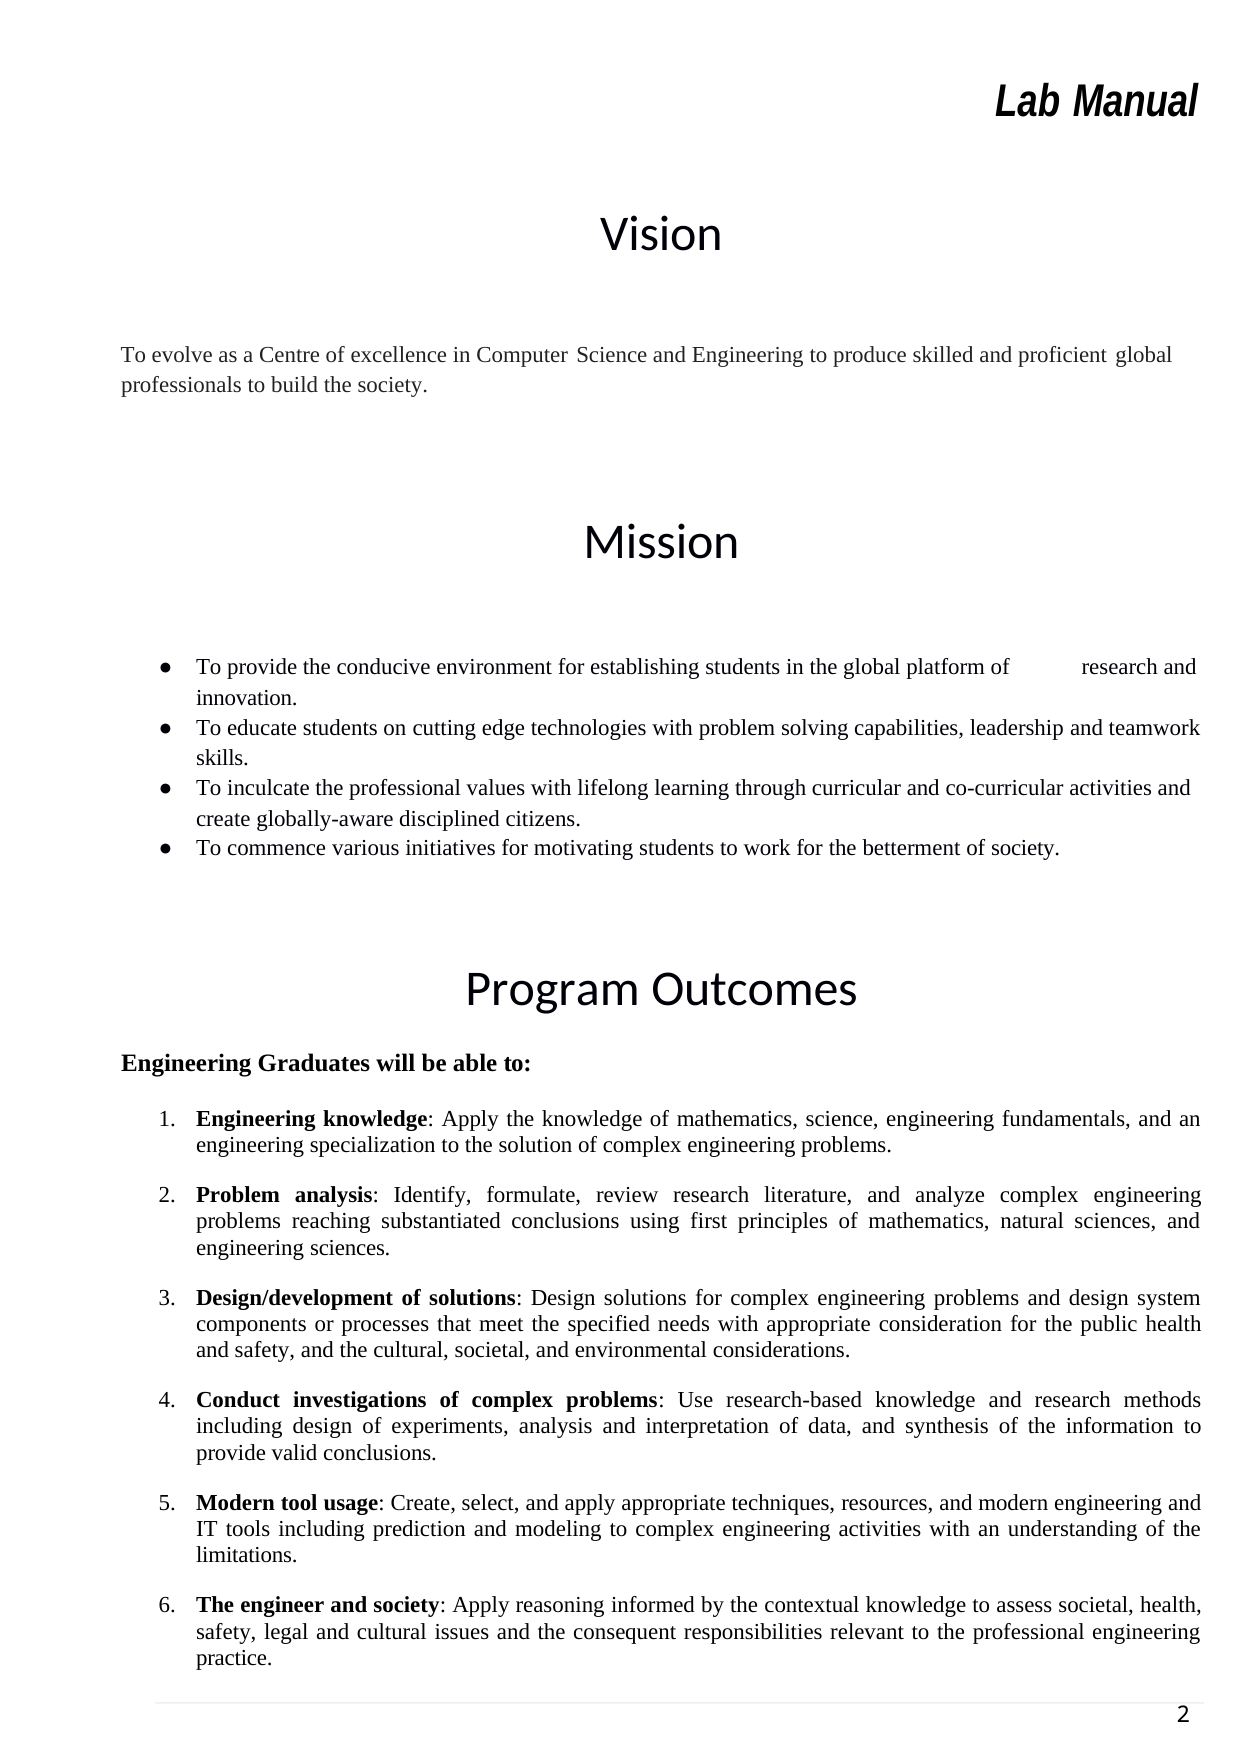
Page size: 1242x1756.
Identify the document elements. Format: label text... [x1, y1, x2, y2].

list The engineer and society: Apply reasoning informed by the contextual knowledge to assess societal, health, safety, legal and cultural issues and the consequent responsibilities relevant to the professional engineering practice. [158, 1591, 1202, 1670]
text Mission [108, 510, 1214, 571]
list Problem analysis: Identify, formulate, review research literature, and analyze complex engineering problems reaching substantiated conclusions using first principles of mathematics, natural sciences, and engineering sciences. [158, 1181, 1202, 1260]
list Engineering knowledge: Apply the knowledge of mathematics, science, engineering fundamentals, and an engineering specialization to the solution of complex engineering problems. [158, 1105, 1202, 1158]
list Modern tool usage: Create, select, and apply appropriate techniques, resources, and modern engineering and IT tools including prediction and modeling to complex engineering activities with an understanding of the limitations. [158, 1489, 1202, 1568]
list To educate students on cutting edge technologies with problem solving capabilities, leadership and teamwork skills. [158, 714, 1202, 771]
text Vision [108, 202, 1214, 263]
list To inculcate the professional values with lifelong learning through curricular and co-curricular activities and create globally-aware disciplined citizens. [158, 774, 1202, 831]
list To provide the conducive environment for establishing students in the global platform of research and innovation. [158, 653, 1201, 710]
text To evolve as a Centre of excellence in Computer Science and Engineering to produce skilled and proficient global professionals to build the society. [120, 341, 1231, 398]
list To commence various initiatives for motivating students to work for the betterment of society. [158, 835, 1231, 861]
list Conduct investigations of complex problems: Use research-based knowledge and research methods including design of experiments, analysis and interpretation of data, and synthesis of the information to provide valid conclusions. [158, 1386, 1202, 1465]
text Program Outcomes [108, 957, 1214, 1018]
list Design/development of solutions: Design solutions for complex engineering problems and design system components or processes that meet the specified needs with appropriate consideration for the public health and safety, and the cultural, societal, and environmental considerations. [158, 1284, 1202, 1363]
text Engineering Graduates will be able to: [121, 1048, 1231, 1076]
